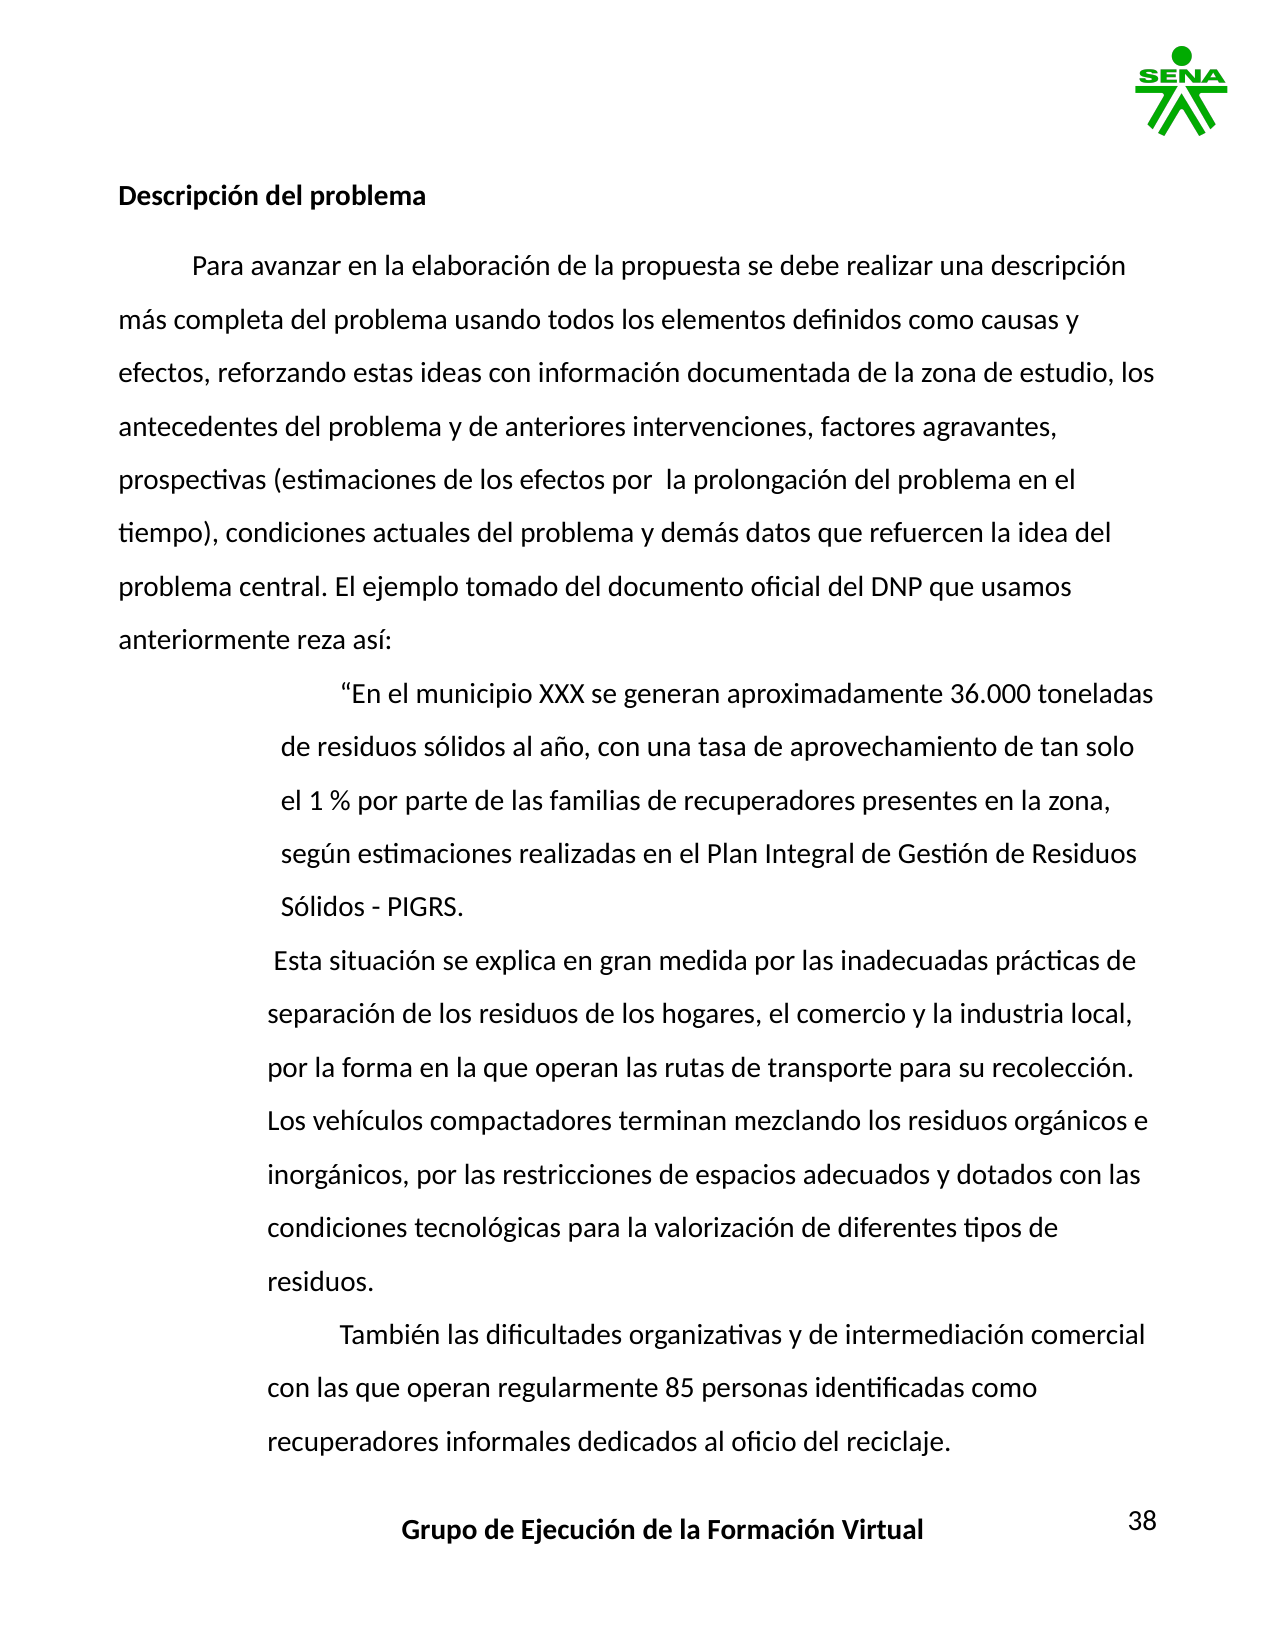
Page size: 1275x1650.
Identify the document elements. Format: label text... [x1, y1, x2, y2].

text Descripción del problema [118, 177, 1157, 213]
list También las dificultades organizativas y de intermediación comercial con las que operan regularmente 85 personas identificadas como recuperadores informales dedicados al oficio del reciclaje. [267, 1316, 1157, 1458]
list “En el municipio XXX se generan aproximadamente 36.000 toneladas de residuos sólidos al año, con una tasa de aprovechamiento de tan solo el 1 % por parte de las familias de recuperadores presentes en la zona, según estimaciones realizadas en el Plan Integral de Gestión de Residuos Sólidos - PIGRS. [281, 675, 1157, 924]
list Esta situación se explica en gran medida por las inadecuadas prácticas de separación de los residuos de los hogares, el comercio y la industria local, por la forma en la que operan las rutas de transporte para su recolección. Los vehículos compactadores terminan mezclando los residuos orgánicos e inorgánicos, por las restricciones de espacios adecuados y dotados con las condiciones tecnológicas para la valorización de diferentes tipos de residuos. [267, 942, 1157, 1298]
picture [1135, 46, 1228, 136]
list Para avanzar en la elaboración de la propuesta se debe realizar una descripción más completa del problema usando todos los elementos definidos como causas y efectos, reforzando estas ideas con información documentada de la zona de estudio, los antecedentes del problema y de anteriores intervenciones, factores agravantes, prospectivas (estimaciones de los efectos por la prolongación del problema en el tiempo), condiciones actuales del problema y demás datos que refuercen la idea del problema central. El ejemplo tomado del documento oficial del DNP que usamos anteriormente reza así: [118, 247, 1157, 657]
